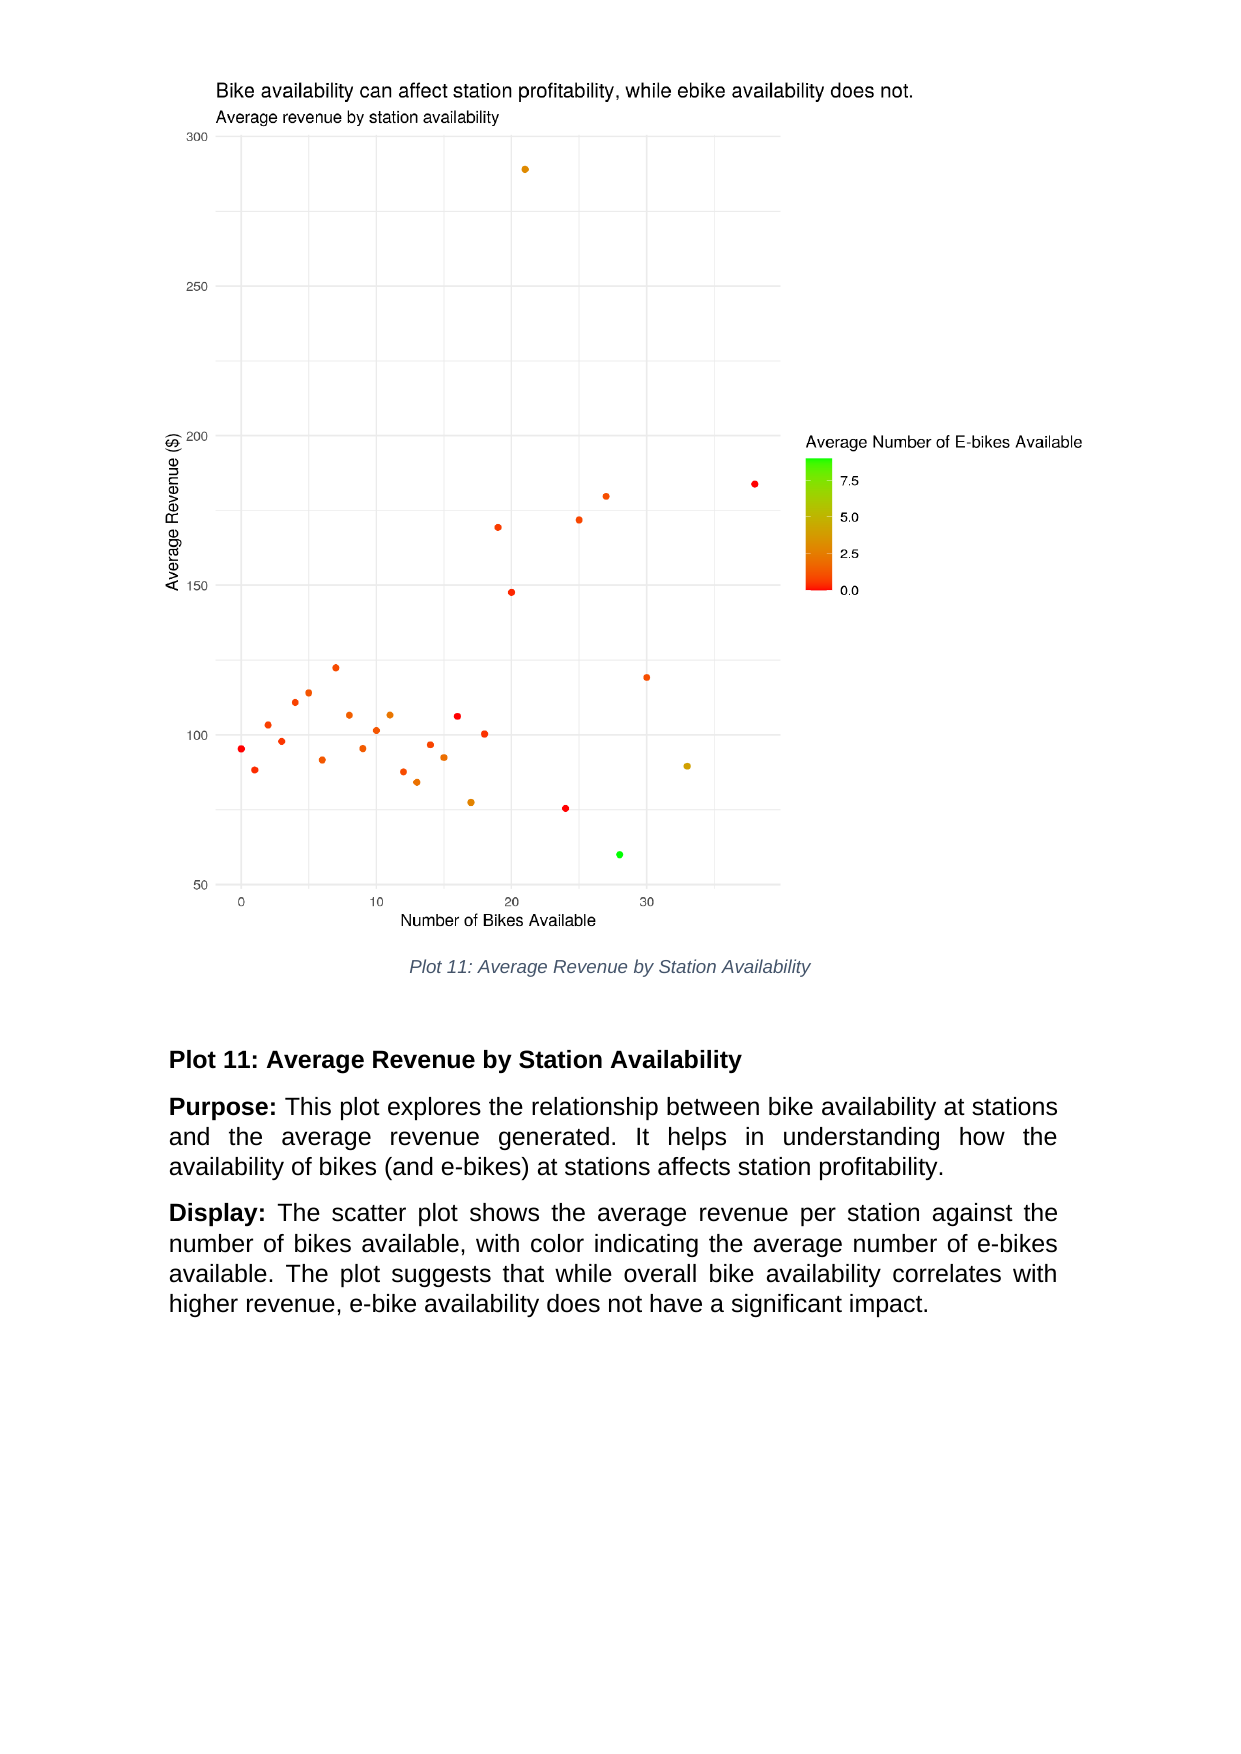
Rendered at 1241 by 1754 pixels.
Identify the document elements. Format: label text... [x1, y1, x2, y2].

text Purpose: This plot explores the relationship between bike availability at stations and the average revenue generated. It helps in understanding how the availability of bikes (and e-bikes) at stations affects station profitability. [169, 1091, 1059, 1180]
text Plot 11: Average Revenue by Station Availability [169, 956, 1053, 977]
picture [157, 75, 1099, 938]
text Plot 11: Average Revenue by Station Availability [169, 1045, 1059, 1073]
text Display: The scatter plot shows the average revenue per station against the number of bikes available, with color indicating the average number of e-bikes available. The plot suggests that while overall bike availability correlates with higher revenue, e-bike availability does not have a significant impact. [169, 1198, 1059, 1317]
